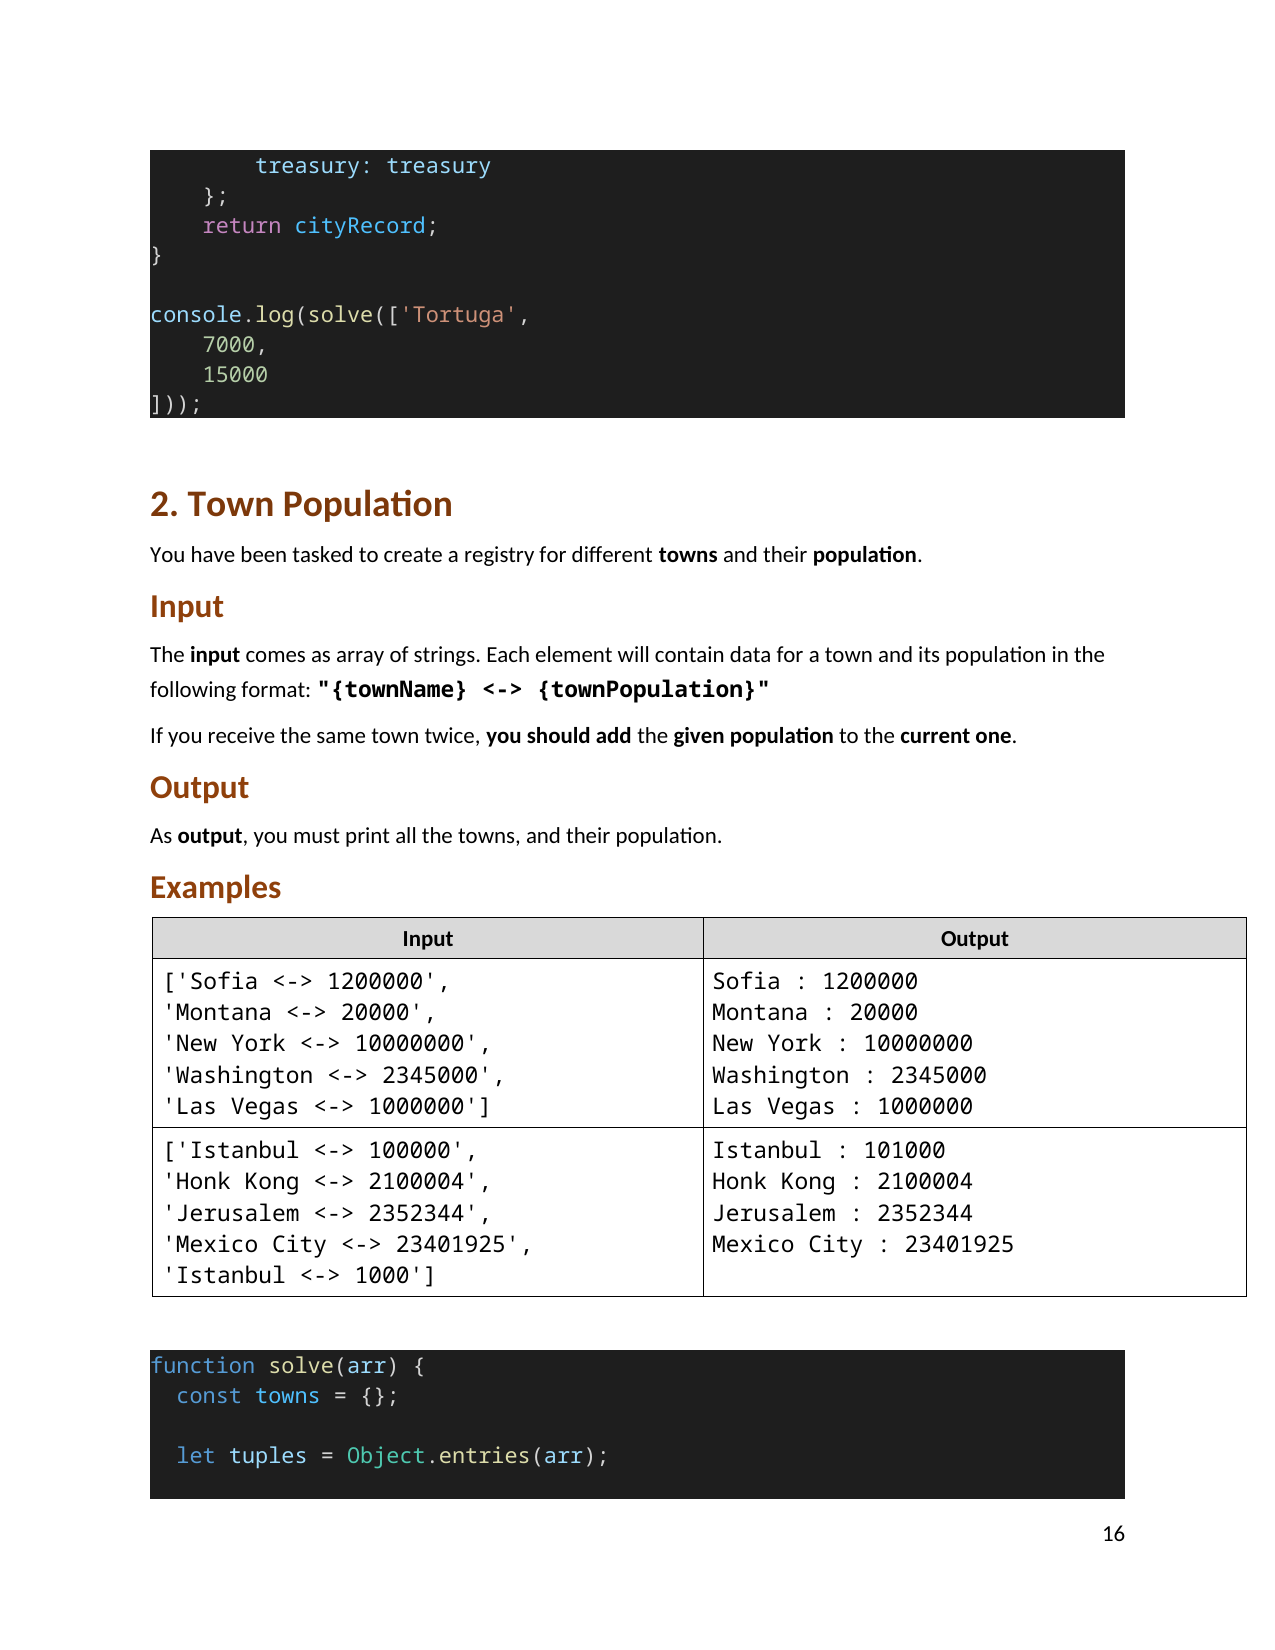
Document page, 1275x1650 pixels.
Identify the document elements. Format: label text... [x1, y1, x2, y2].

text const towns = {}; [150, 1380, 1125, 1410]
text ])); [150, 388, 1125, 418]
subtitle 2. Town Population [150, 479, 1125, 525]
subtitle Input [150, 585, 1125, 626]
text }; [150, 180, 1125, 209]
table_cell Sofia : 1200000 Montana : 20000 New York : 10000000 Washington : 2345000 Las Vegas : 1000000 [704, 959, 1246, 1127]
table_cell ['Istanbul <-> 100000', 'Honk Kong <-> 2100004', 'Jerusalem <-> 2352344', 'Mexico City <-> 23401925', 'Istanbul <-> 1000'] [153, 1128, 703, 1296]
table_cell ['Sofia <-> 1200000', 'Montana <-> 20000', 'New York <-> 10000000', 'Washington <-> 2345000', 'Las Vegas <-> 1000000'] [153, 959, 703, 1127]
table_header Output [704, 918, 1246, 958]
text You have been tasked to create a registry for different towns and their population. [150, 541, 1125, 568]
text } [150, 239, 1125, 269]
table_header Input [153, 918, 703, 958]
text function solve(arr) { [150, 1350, 1125, 1380]
subtitle Output [150, 766, 1125, 807]
subtitle Examples [150, 866, 1125, 907]
text 7000, [150, 329, 1125, 358]
text console.log(solve(['Tortuga', [150, 299, 1125, 329]
text return cityRecord; [150, 209, 1125, 239]
text If you receive the same town twice, you should add the given population to the current one. [150, 721, 1125, 749]
text As output, you must print all the towns, and their population. [150, 821, 1125, 849]
text let tuples = Object.entries(arr); [150, 1439, 1125, 1469]
text 15000 [150, 358, 1125, 388]
text treasury: treasury [150, 150, 1125, 180]
table_cell Istanbul : 101000 Honk Kong : 2100004 Jerusalem : 2352344 Mexico City : 23401925 [704, 1128, 1246, 1296]
text The input comes as array of strings. Each element will contain data for a town and its population in the following format: "{townName} <-> {townPopulation}" [150, 640, 1125, 704]
